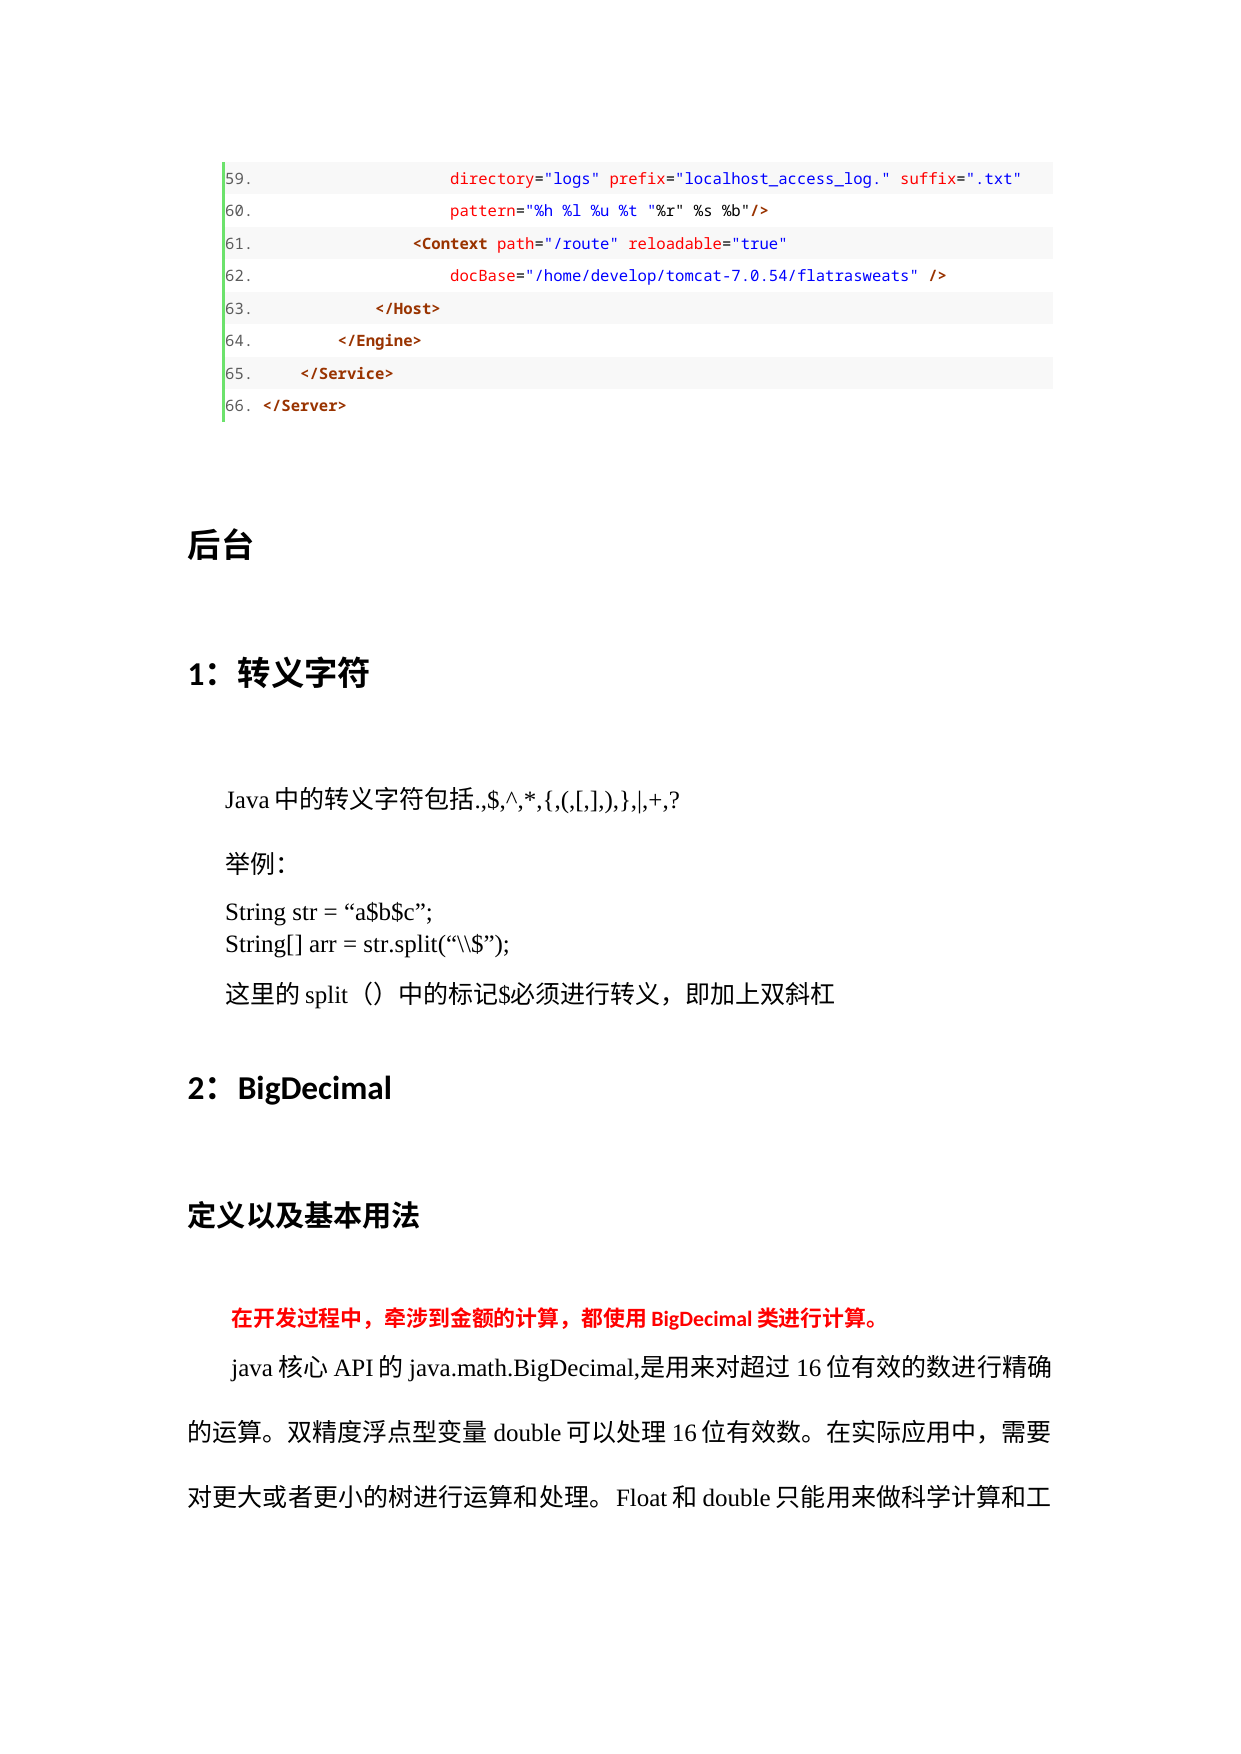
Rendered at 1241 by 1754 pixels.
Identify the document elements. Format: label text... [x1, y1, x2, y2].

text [187, 1333, 1053, 1528]
list </Host> [225, 292, 1053, 324]
list Java中的转义字符包括.,$,^,*,{,(,[,],),},|,+,? [225, 765, 1053, 830]
list <Context path="/route" reloadable="true" [225, 227, 1053, 259]
subtitle 定义以及基本用法 [187, 1181, 1053, 1246]
list directory="logs" prefix="localhost_access_log." suffix=".txt" [225, 162, 1053, 194]
list pattern="%h %l %u %t "%r" %s %b"/> [225, 194, 1053, 227]
text 在开发过程中，牵涉到金额的计算，都使用BigDecimal类进行计算。 [187, 1300, 1053, 1333]
subtitle 1：转义字符 [187, 638, 1053, 703]
list String str = “a$b$c”; [225, 895, 1053, 928]
list </Service> [225, 357, 1053, 389]
list 举例： [225, 830, 1053, 895]
list String[] arr = str.split(“\\$”); [225, 928, 1053, 960]
subtitle 后台 [187, 511, 1053, 576]
list </Engine> [225, 324, 1053, 357]
list docBase="/home/develop/tomcat-7.0.54/flatrasweats" /> [225, 259, 1053, 292]
list 这里的split（）中的标记$必须进行转义，即加上双斜杠 [225, 960, 1053, 1025]
subtitle 2：BigDecimal [187, 1052, 1053, 1117]
list </Server> [225, 389, 1053, 422]
